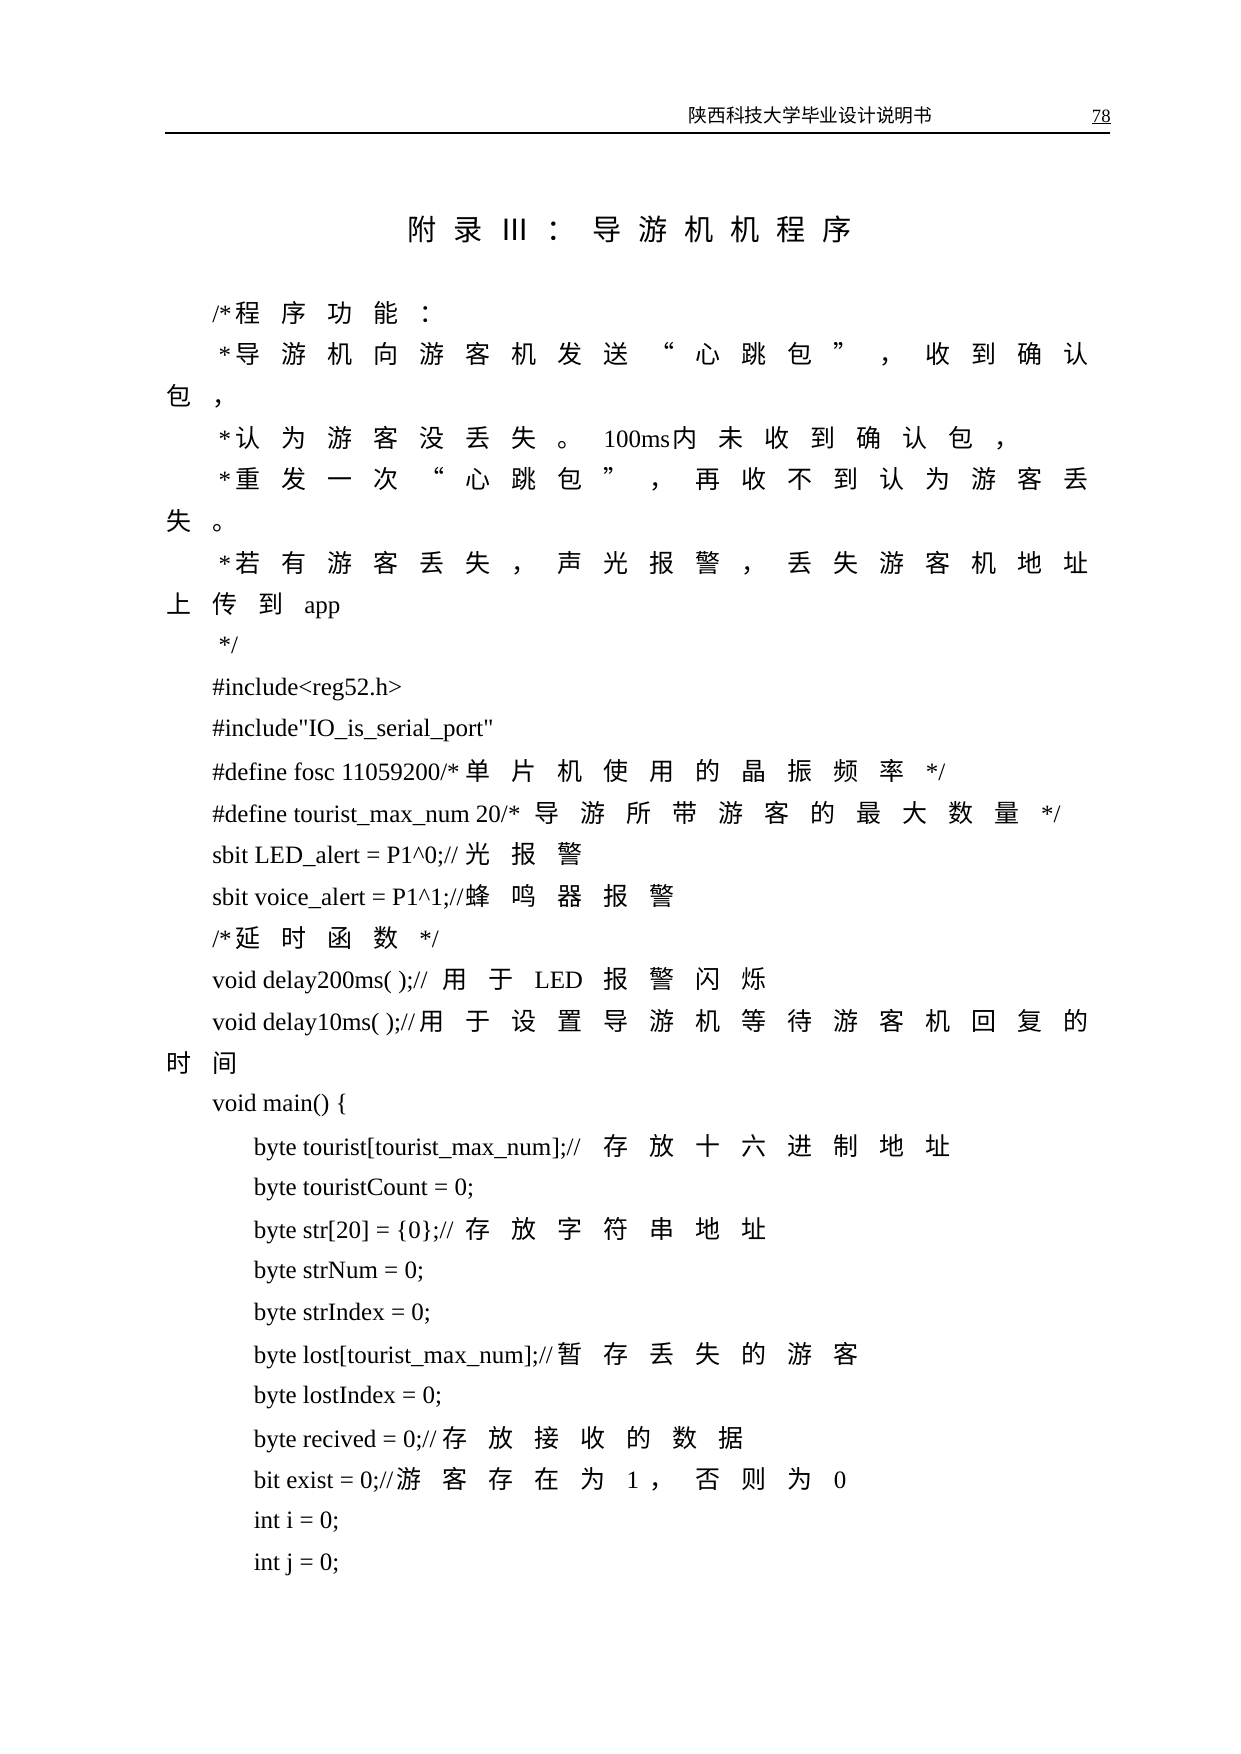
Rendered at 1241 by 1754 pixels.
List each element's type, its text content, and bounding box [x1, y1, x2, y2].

text /*程序功能： [166, 290, 1110, 332]
text byte strNum = 0; [166, 1249, 1110, 1290]
text void delay200ms( );//用于LED报警闪烁 [166, 957, 1110, 999]
text #include"IO_is_serial_port" [166, 707, 1110, 749]
text */ [166, 624, 1110, 665]
text byte strIndex = 0; [166, 1290, 1110, 1332]
text sbit LED_alert = P1^0;//光报警 [166, 832, 1110, 874]
text byte recived = 0;//存放接收的数据 [166, 1415, 1110, 1457]
text byte tourist[tourist_max_num];//存放十六进制地址 [166, 1124, 1110, 1165]
text *导游机向游客机发送“心跳包”，收到确认包， [166, 332, 1110, 415]
text int j = 0; [166, 1540, 1110, 1582]
text #define tourist_max_num 20/*导游所带游客的最大数量*/ [166, 790, 1110, 832]
text byte str[20] = {0};//存放字符串地址 [166, 1207, 1110, 1249]
text void delay10ms( );//用于设置导游机等待游客机回复的时间 [166, 999, 1110, 1082]
text /*延时函数*/ [166, 915, 1110, 957]
text byte lostIndex = 0; [166, 1374, 1110, 1415]
text sbit voice_alert = P1^1;//蜂鸣器报警 [166, 874, 1110, 915]
text *若有游客丢失，声光报警，丢失游客机地址上传到app [166, 540, 1110, 624]
text *重发一次“心跳包”，再收不到认为游客丢失。 [166, 457, 1110, 540]
subtitle 附录Ⅲ：导游机机程序 [166, 186, 1110, 269]
text byte touristCount = 0; [166, 1165, 1110, 1207]
text void main() { [166, 1082, 1110, 1124]
text int i = 0; [166, 1499, 1110, 1540]
text #define fosc 11059200/*单片机使用的晶振频率*/ [166, 749, 1110, 790]
text *认为游客没丢失。100ms内未收到确认包， [166, 415, 1110, 457]
text byte lost[tourist_max_num];//暂存丢失的游客 [166, 1332, 1110, 1374]
text bit exist = 0;//游客存在为1，否则为0 [166, 1457, 1110, 1499]
text #include<reg52.h> [166, 665, 1110, 707]
